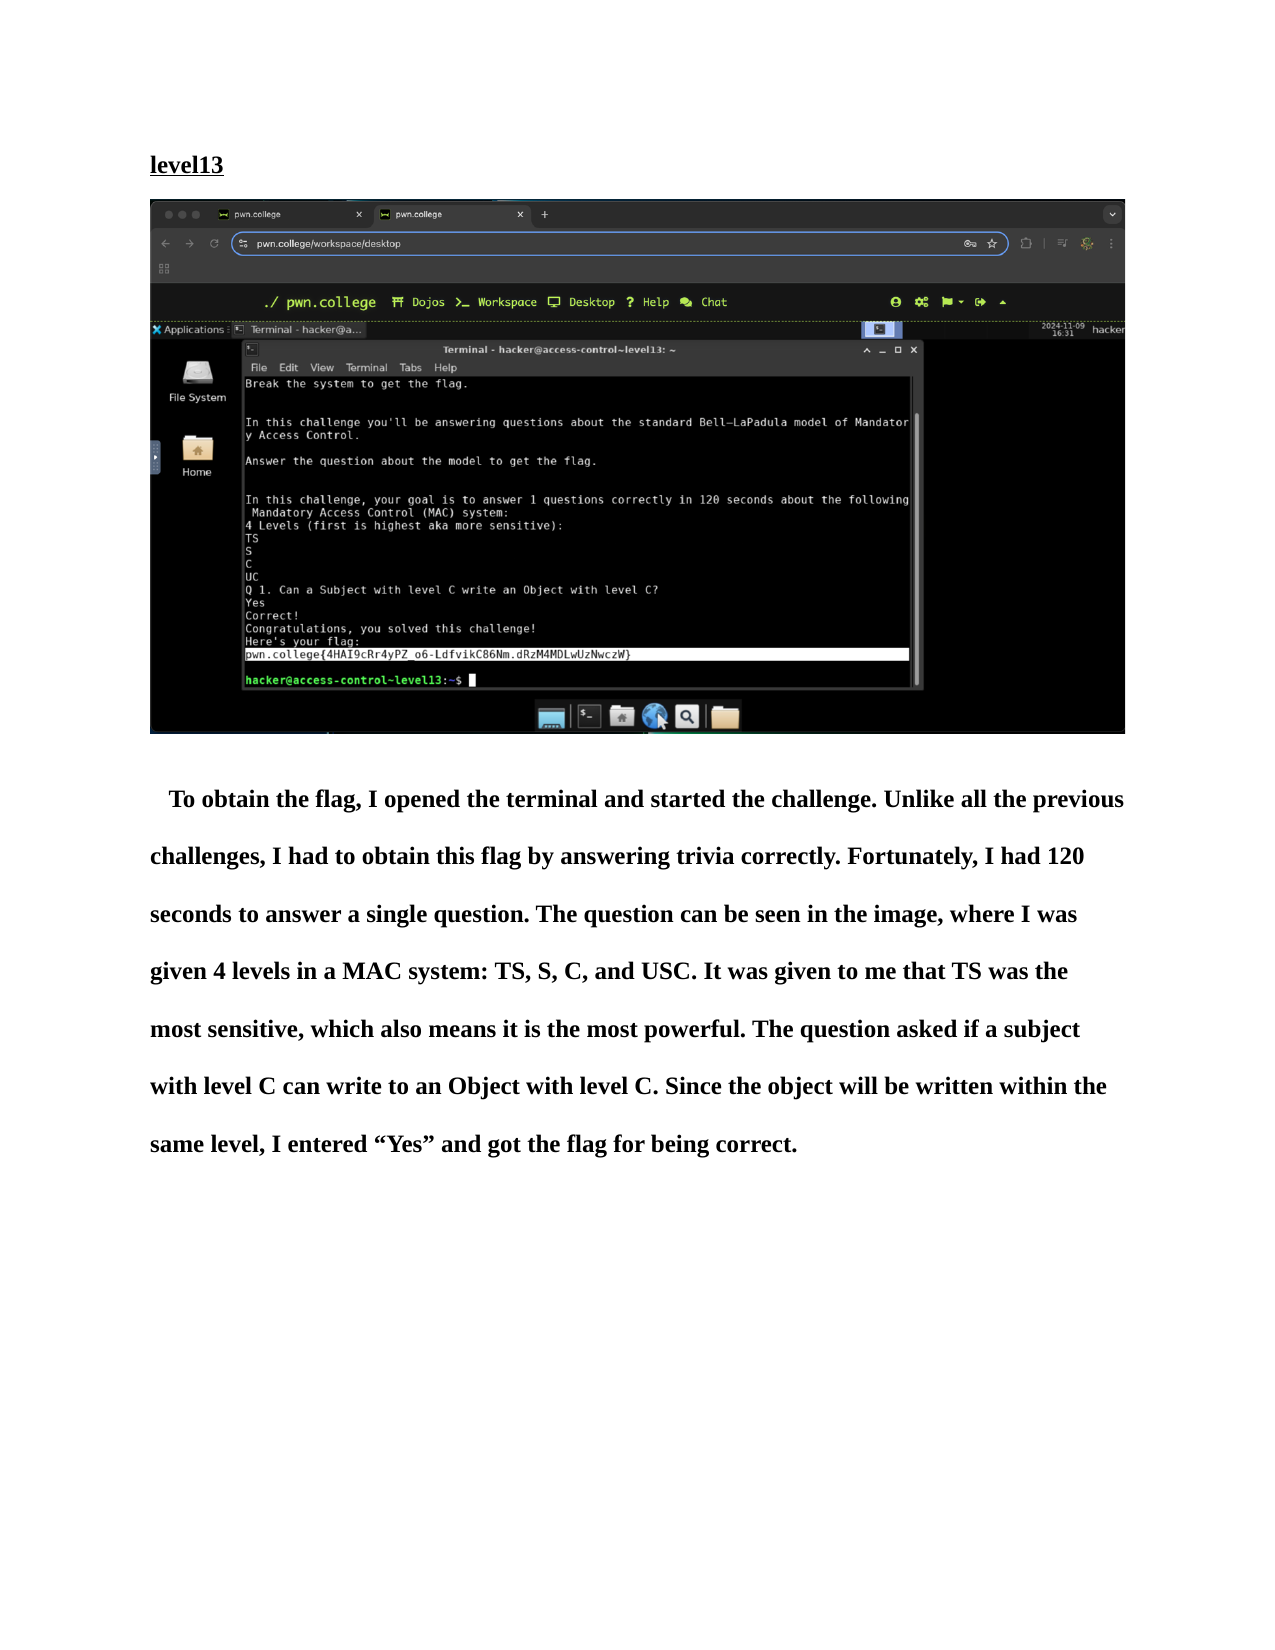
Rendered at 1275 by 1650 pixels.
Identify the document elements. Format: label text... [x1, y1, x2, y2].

text level13 [150, 150, 1125, 179]
picture [150, 199, 1125, 734]
text To obtain the flag, I opened the terminal and started the challenge. Unlike all the previous challenges, I had to obtain this flag by answering trivia correctly. Fortunately, I had 120 seconds to answer a single question. The question can be seen in the image, where I was given 4 levels in a MAC system: TS, S, C, and USC. It was given to me that TS was the most sensitive, which also means it is the most powerful. The question asked if a subject with level C can write to an Object with level C. Since the object will be written within the same level, I entered “Yes” and got the flag for being correct. [150, 784, 1125, 1158]
